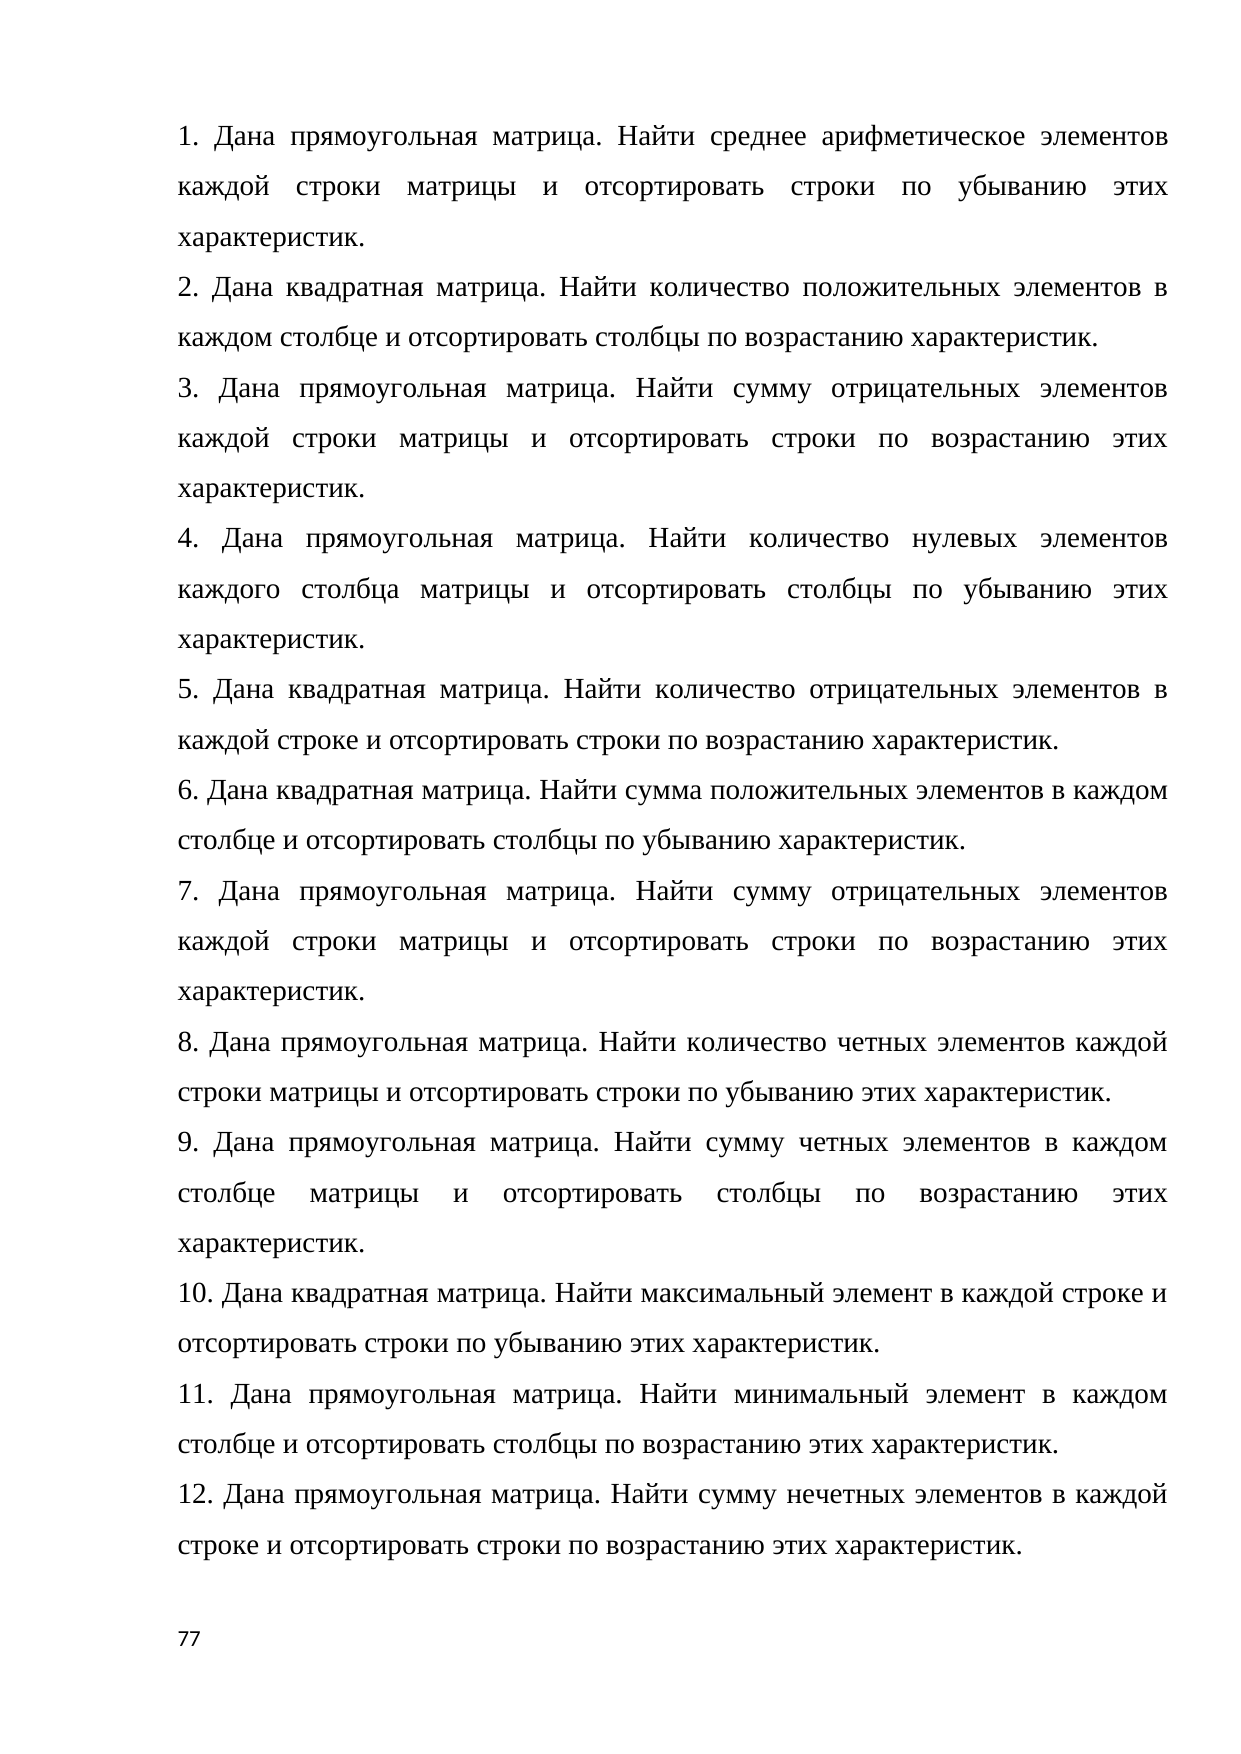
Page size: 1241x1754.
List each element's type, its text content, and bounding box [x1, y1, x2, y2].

text 4. Дана прямоугольная матрица. Найти количество нулевых элементов каждого столбца матрицы и отсортировать столбцы по убыванию этих характеристик. [177, 521, 1169, 655]
text 2. Дана квадратная матрица. Найти количество положительных элементов в каждом столбце и отсортировать столбцы по возрастанию характеристик. [177, 269, 1169, 353]
text 6. Дана квадратная матрица. Найти сумма положительных элементов в каждом столбце и отсортировать столбцы по убыванию характеристик. [177, 772, 1169, 856]
text 8. Дана прямоугольная матрица. Найти количество четных элементов каждой строки матрицы и отсортировать строки по убыванию этих характеристик. [177, 1024, 1169, 1108]
text 12. Дана прямоугольная матрица. Найти сумму нечетных элементов в каждой строке и отсортировать строки по возрастанию этих характеристик. [177, 1477, 1169, 1560]
text 3. Дана прямоугольная матрица. Найти сумму отрицательных элементов каждой строки матрицы и отсортировать строки по возрастанию этих характеристик. [177, 370, 1169, 504]
text 9. Дана прямоугольная матрица. Найти сумму четных элементов в каждом столбце матрицы и отсортировать столбцы по возрастанию этих характеристик. [177, 1124, 1169, 1258]
text 7. Дана прямоугольная матрица. Найти сумму отрицательных элементов каждой строки матрицы и отсортировать строки по возрастанию этих характеристик. [177, 873, 1169, 1007]
text 10. Дана квадратная матрица. Найти максимальный элемент в каждой строке и отсортировать строки по убыванию этих характеристик. [177, 1275, 1169, 1359]
text 1. Дана прямоугольная матрица. Найти среднее арифметическое элементов каждой строки матрицы и отсортировать строки по убыванию этих характеристик. [177, 118, 1169, 252]
text 5. Дана квадратная матрица. Найти количество отрицательных элементов в каждой строке и отсортировать строки по возрастанию характеристик. [177, 672, 1169, 755]
text 11. Дана прямоугольная матрица. Найти минимальный элемент в каждом столбце и отсортировать столбцы по возрастанию этих характеристик. [177, 1376, 1169, 1460]
